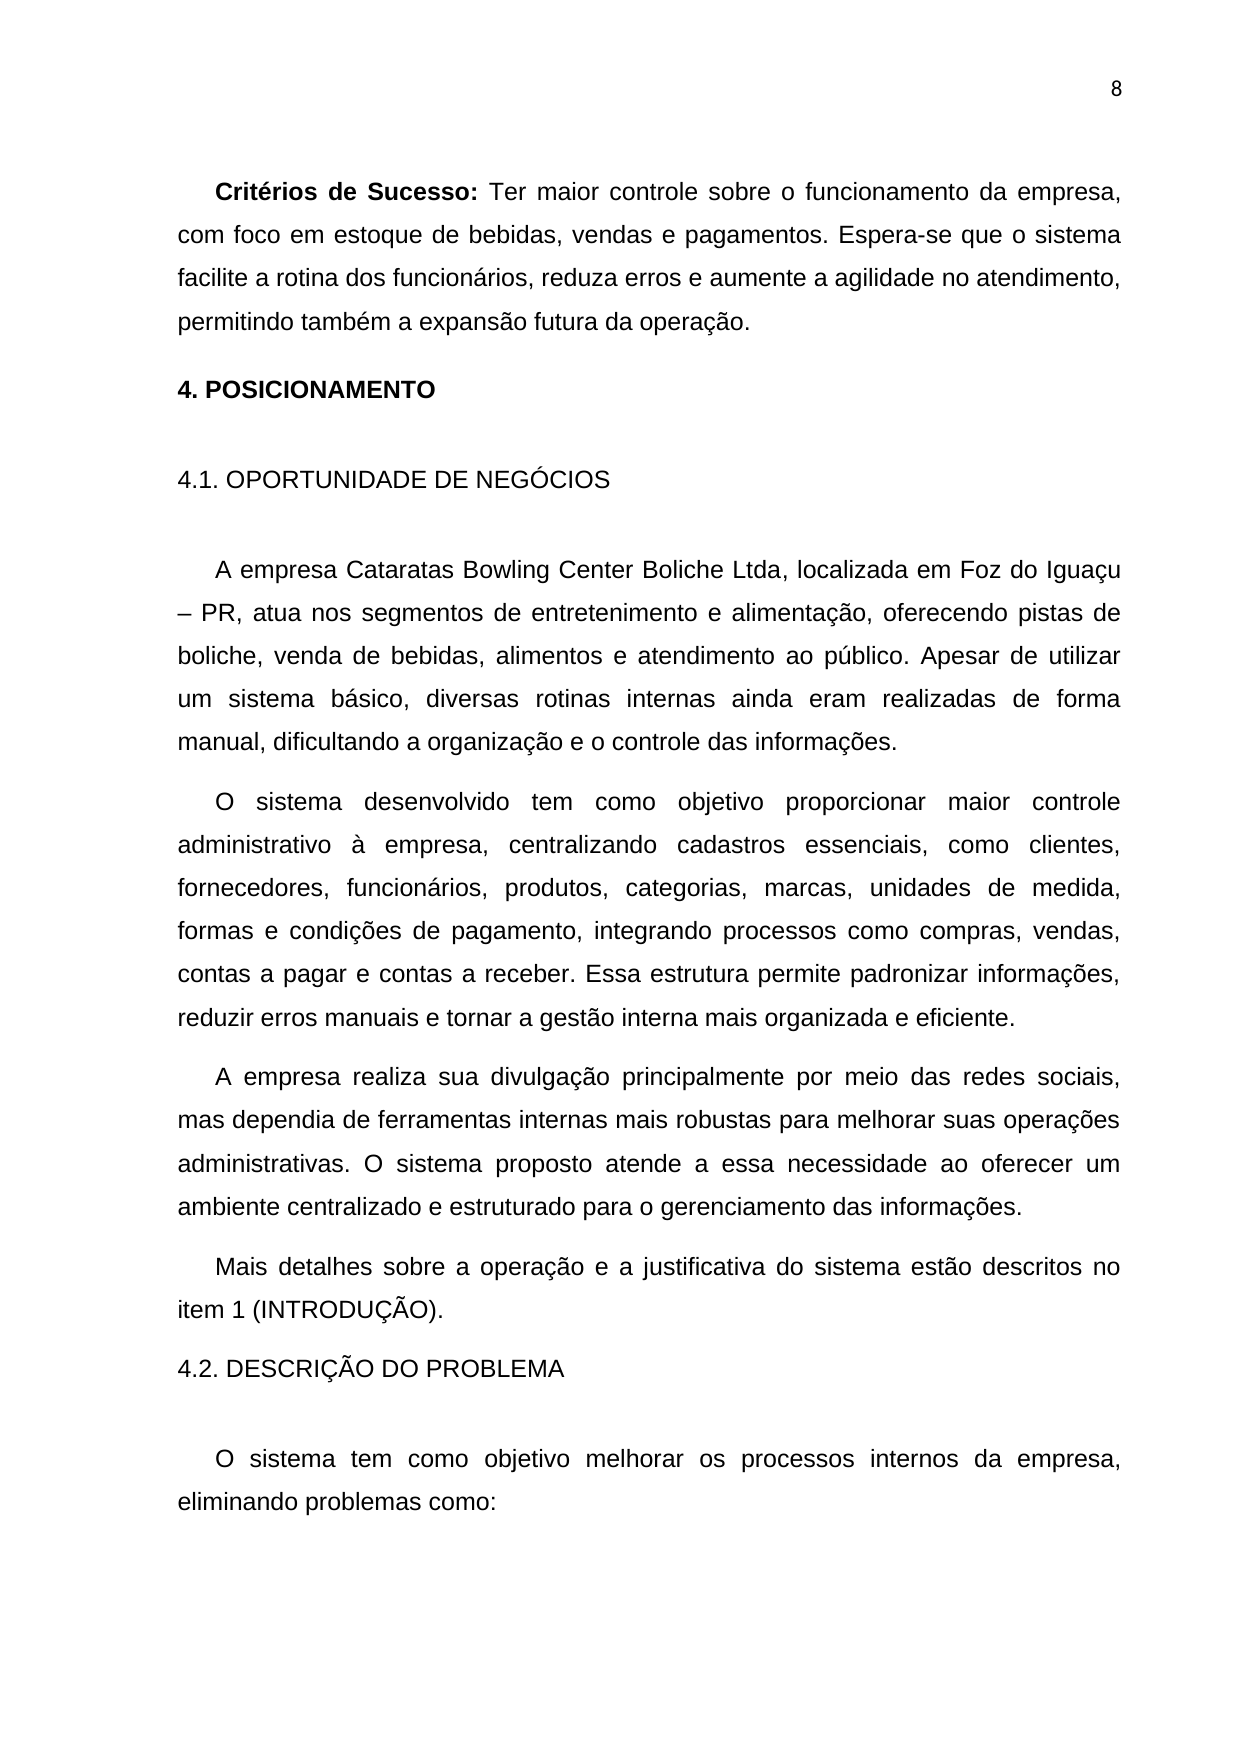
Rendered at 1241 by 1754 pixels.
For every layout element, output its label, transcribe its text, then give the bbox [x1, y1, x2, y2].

text Mais detalhes sobre a operação e a justificativa do sistema estão descritos no item 1 (INTRODUÇÃO). [177, 1252, 1122, 1323]
text A empresa Cataratas Bowling Center Boliche Ltda, localizada em Foz do Iguaçu – PR, atua nos segmentos de entretenimento e alimentação, oferecendo pistas de boliche, venda de bebidas, alimentos e atendimento ao público. Apesar de utilizar um sistema básico, diversas rotinas internas ainda eram realizadas de forma manual, dificultando a organização e o controle das informações. [177, 555, 1122, 756]
subtitle 4.1. OPORTUNIDADE DE NEGÓCIOS [177, 465, 1122, 493]
text O sistema desenvolvido tem como objetivo proporcionar maior controle administrativo à empresa, centralizando cadastros essenciais, como clientes, fornecedores, funcionários, produtos, categorias, marcas, unidades de medida, formas e condições de pagamento, integrando processos como compras, vendas, contas a pagar e contas a receber. Essa estrutura permite padronizar informações, reduzir erros manuais e tornar a gestão interna mais organizada e eficiente. [177, 787, 1122, 1031]
subtitle 4. POSICIONAMENTO [177, 375, 1122, 403]
text O sistema tem como objetivo melhorar os processos internos da empresa, eliminando problemas como: [177, 1444, 1122, 1516]
subtitle 4.2. DESCRIÇÃO DO PROBLEMA [177, 1354, 1122, 1383]
text A empresa realiza sua divulgação principalmente por meio das redes sociais, mas dependia de ferramentas internas mais robustas para melhorar suas operações administrativas. O sistema proposto atende a essa necessidade ao oferecer um ambiente centralizado e estruturado para o gerenciamento das informações. [177, 1062, 1122, 1221]
text Critérios de Sucesso: Ter maior controle sobre o funcionamento da empresa, com foco em estoque de bebidas, vendas e pagamentos. Espera-se que o sistema facilite a rotina dos funcionários, reduza erros e aumente a agilidade no atendimento, permitindo também a expansão futura da operação. [177, 177, 1122, 335]
